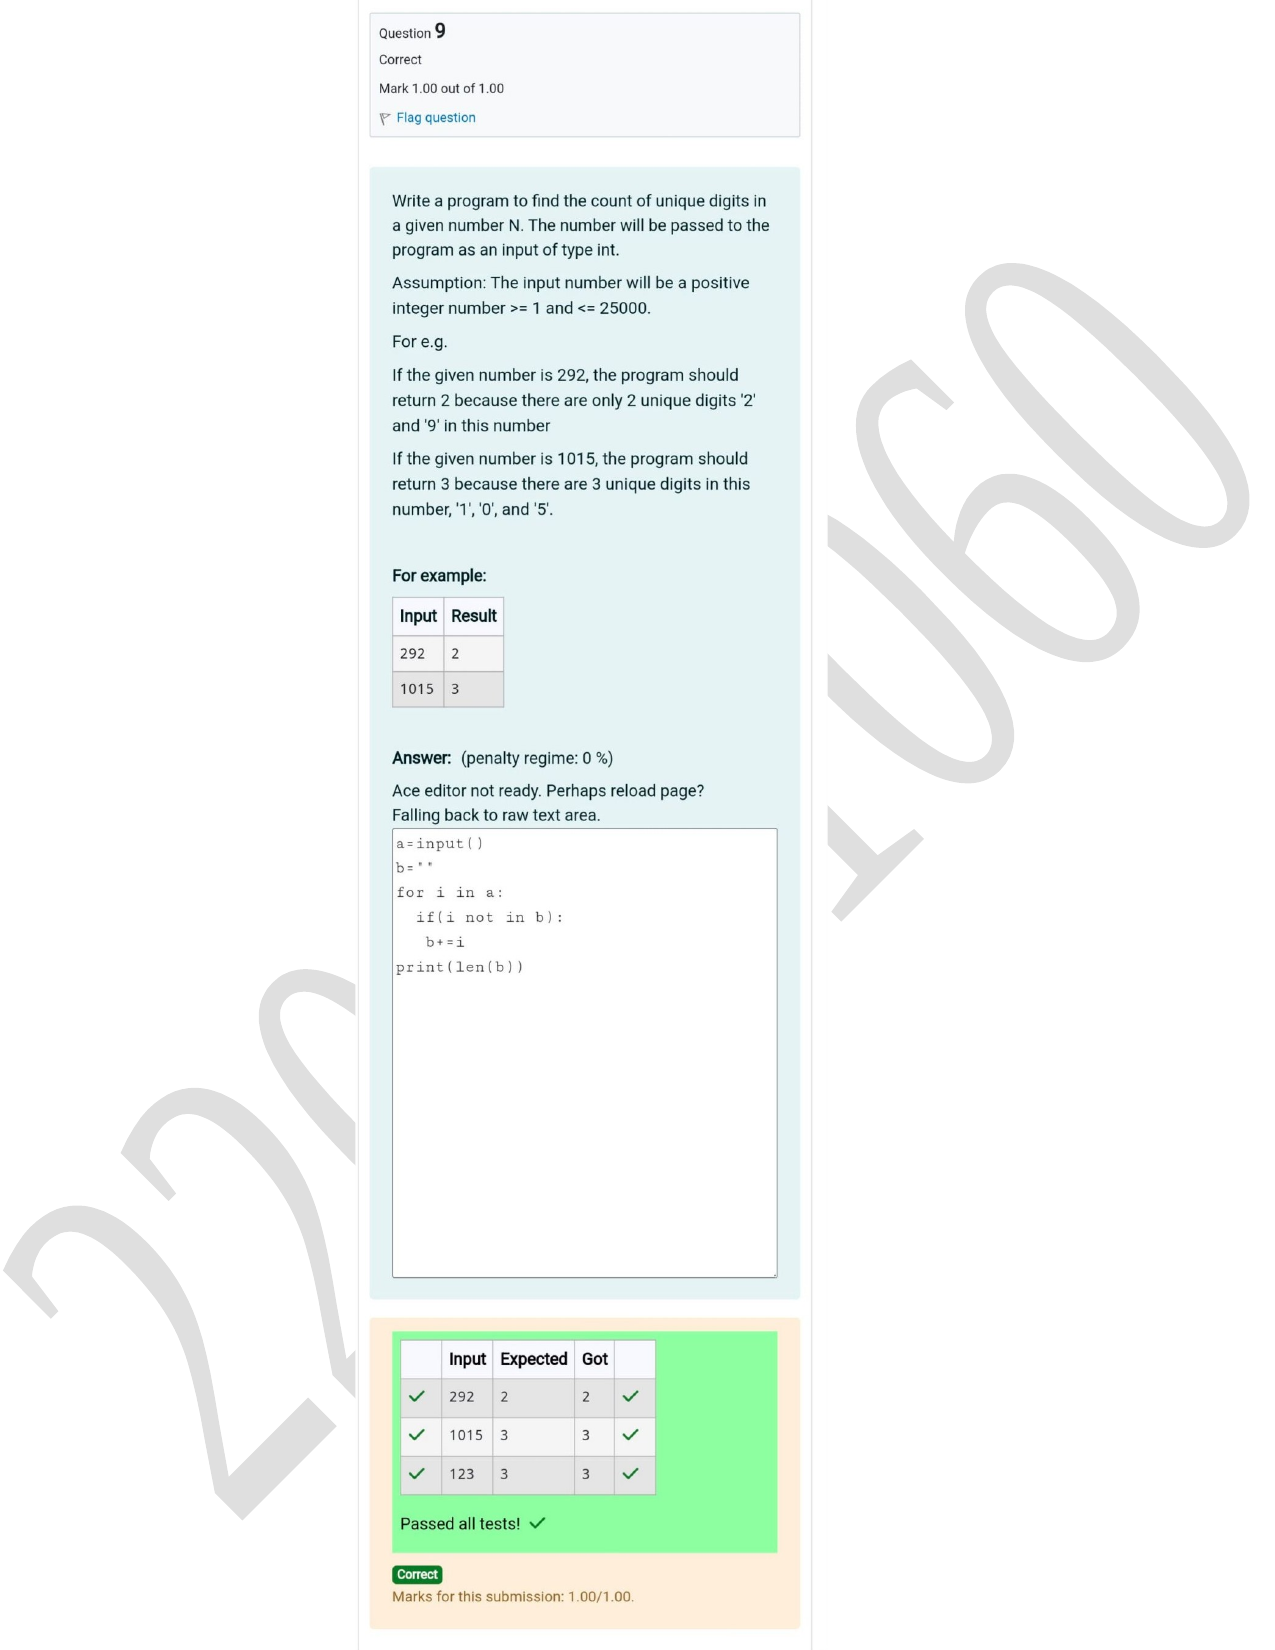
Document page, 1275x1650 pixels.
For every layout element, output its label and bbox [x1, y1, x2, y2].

picture [355, 0, 828, 1650]
